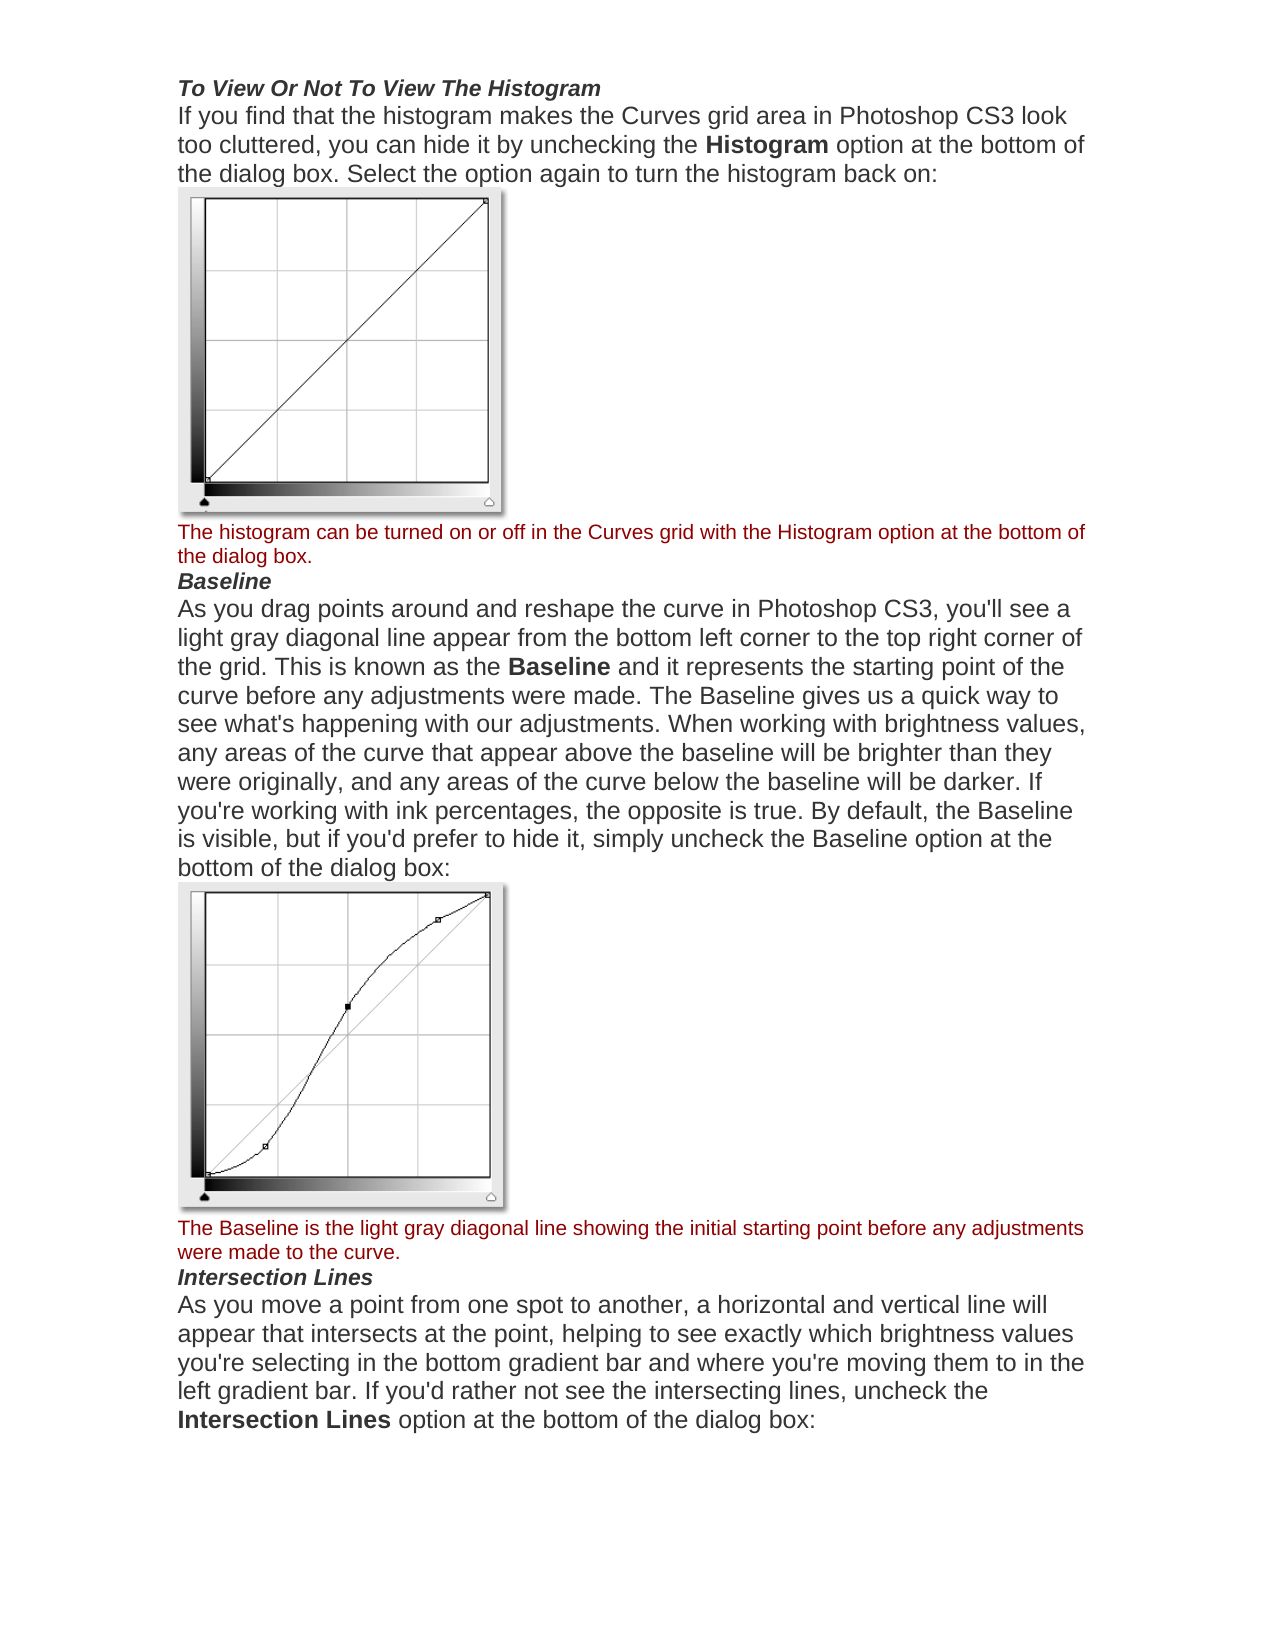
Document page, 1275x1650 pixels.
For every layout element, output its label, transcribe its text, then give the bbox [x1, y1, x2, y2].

text If you find that the histogram makes the Curves grid area in Photoshop CS3 look too cluttered, you can hide it by unchecking the Histogram option at the bottom of the dialog box. Select the option again to turn the histogram back on: [177, 101, 1098, 188]
picture [177, 882, 510, 1216]
text The histogram can be turned on or off in the Curves grid with the Histogram option at the bottom of the dialog box. [177, 520, 1098, 568]
subtitle Intersection Lines [177, 1264, 1098, 1290]
text As you move a point from one spot to another, a horizontal and vertical line will appear that intersects at the point, helping to see exactly which brightness values you're selecting in the bottom gradient bar and where you're moving them to in the left gradient bar. If you'd rather not see the intersecting lines, uncheck the Intersection Lines option at the bottom of the dialog box: [177, 1290, 1098, 1434]
subtitle To View Or Not To View The Histogram [177, 75, 1098, 101]
text As you drag points around and reshape the curve in Photoshop CS3, you'll see a light gray diagonal line appear from the bottom left corner to the top right corner of the grid. This is known as the Baseline and it represents the starting point of the curve before any adjustments were made. The Baseline gives us a quick way to see what's happening with our adjustments. When working with brightness values, any areas of the curve that appear above the baseline will be brighter than they were originally, and any areas of the curve below the baseline will be darker. If you're working with ink percentages, the opposite is true. By default, the Baseline is visible, but if you'd prefer to hide it, simply uncheck the Baseline option at the bottom of the dialog box: [177, 594, 1098, 882]
picture [177, 187, 509, 521]
text The Baseline is the light gray diagonal line showing the initial starting point before any adjustments were made to the curve. [177, 1216, 1098, 1264]
subtitle Baseline [177, 568, 1098, 594]
